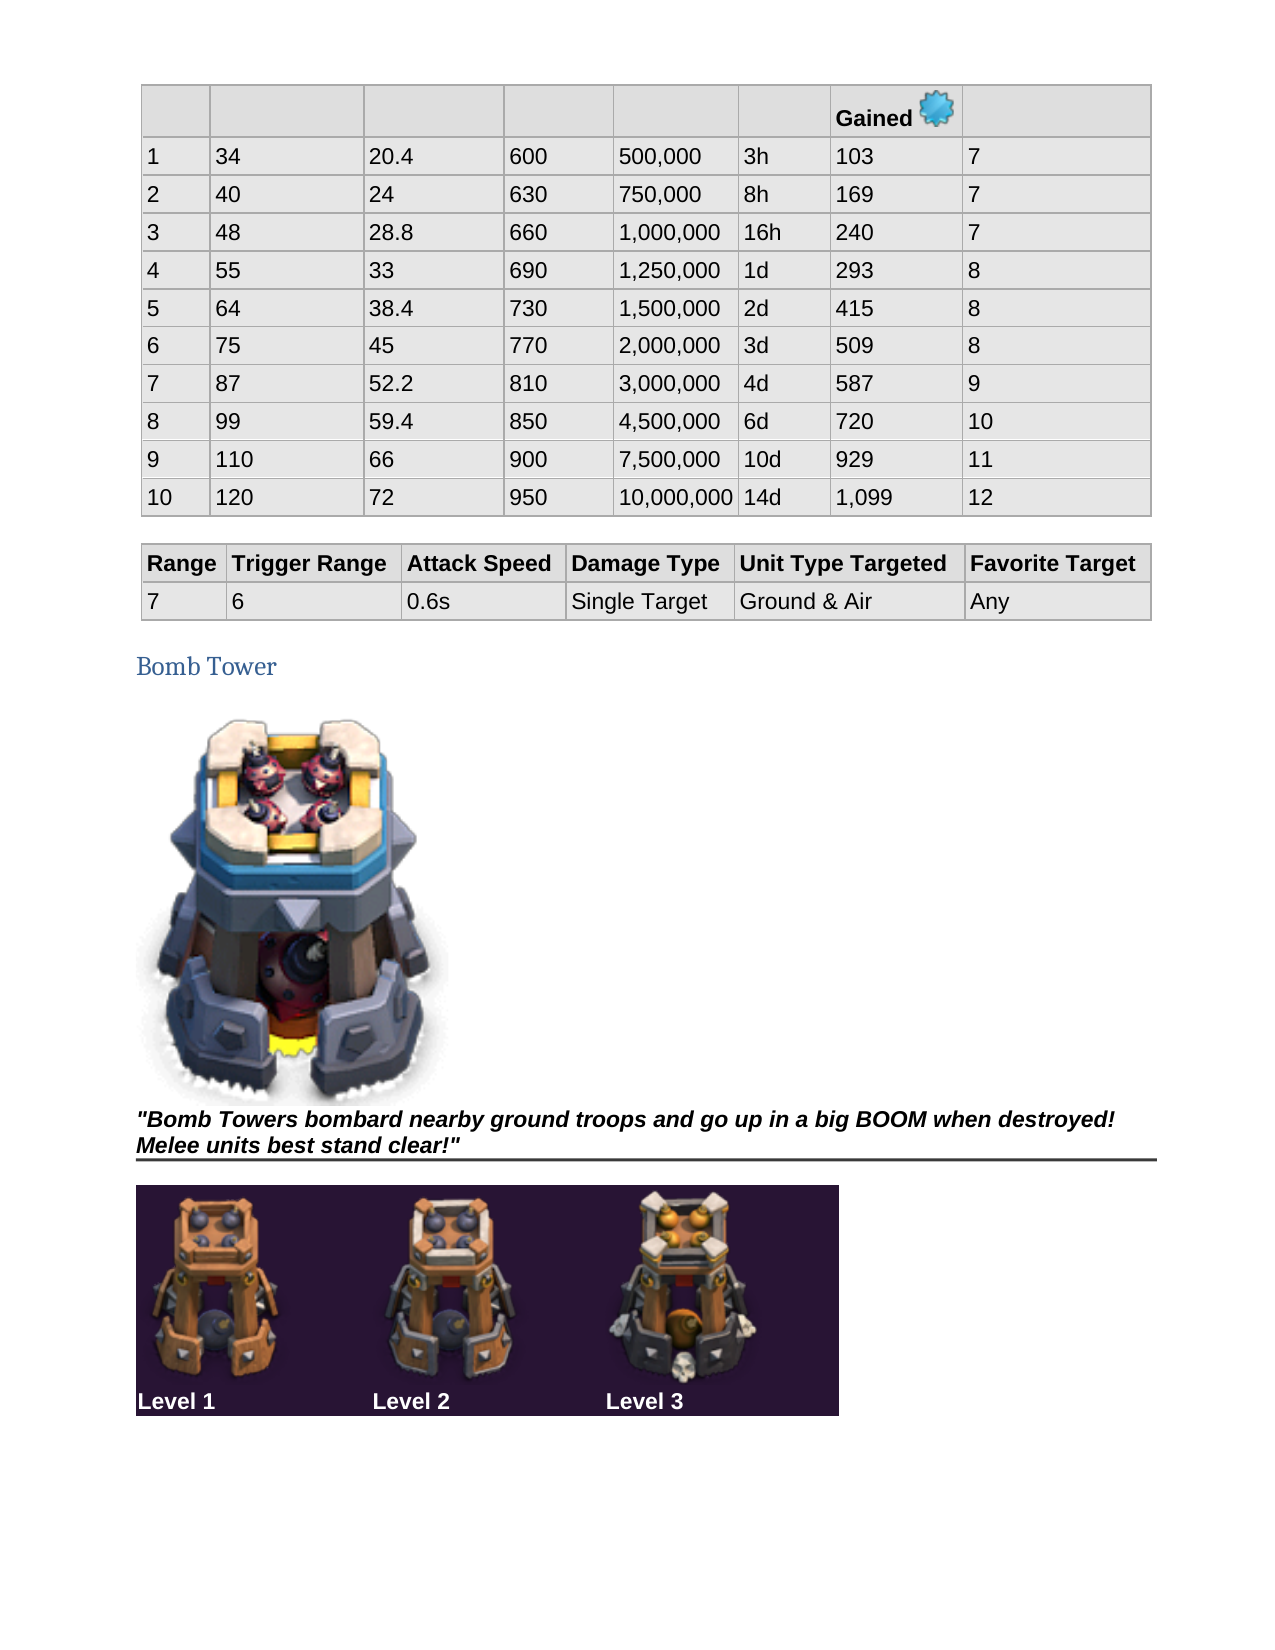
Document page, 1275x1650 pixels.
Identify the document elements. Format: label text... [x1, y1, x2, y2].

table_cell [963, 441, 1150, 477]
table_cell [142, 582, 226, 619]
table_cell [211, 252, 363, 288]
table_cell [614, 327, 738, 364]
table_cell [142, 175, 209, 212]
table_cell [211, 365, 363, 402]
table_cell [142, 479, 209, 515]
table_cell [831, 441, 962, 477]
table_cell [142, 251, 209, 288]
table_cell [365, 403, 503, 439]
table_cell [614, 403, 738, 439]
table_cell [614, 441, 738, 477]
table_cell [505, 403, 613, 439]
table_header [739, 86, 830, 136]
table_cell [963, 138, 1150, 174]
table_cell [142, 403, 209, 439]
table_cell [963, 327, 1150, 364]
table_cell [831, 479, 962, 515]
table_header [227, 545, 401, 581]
picture [135, 708, 449, 1106]
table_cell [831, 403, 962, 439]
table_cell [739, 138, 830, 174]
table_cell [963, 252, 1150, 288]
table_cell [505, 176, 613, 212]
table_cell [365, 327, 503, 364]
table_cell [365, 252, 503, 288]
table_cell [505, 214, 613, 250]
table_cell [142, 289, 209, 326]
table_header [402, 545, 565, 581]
text "Bomb Towers bombard nearby ground troops and go up in a big BOOM when destroyed! Melee units best stand clear!" [136, 1106, 1157, 1158]
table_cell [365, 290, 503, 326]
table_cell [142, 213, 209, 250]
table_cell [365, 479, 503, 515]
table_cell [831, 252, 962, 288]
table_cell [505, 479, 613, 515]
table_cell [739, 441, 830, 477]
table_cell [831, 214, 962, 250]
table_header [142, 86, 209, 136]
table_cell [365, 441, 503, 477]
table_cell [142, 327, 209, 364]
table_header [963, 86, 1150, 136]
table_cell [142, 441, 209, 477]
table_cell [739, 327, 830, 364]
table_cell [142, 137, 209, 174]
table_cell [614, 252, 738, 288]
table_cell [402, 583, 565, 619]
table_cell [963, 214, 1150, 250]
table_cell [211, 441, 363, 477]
picture [605, 1186, 762, 1385]
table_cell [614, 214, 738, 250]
subtitle Bomb Tower [136, 651, 1157, 682]
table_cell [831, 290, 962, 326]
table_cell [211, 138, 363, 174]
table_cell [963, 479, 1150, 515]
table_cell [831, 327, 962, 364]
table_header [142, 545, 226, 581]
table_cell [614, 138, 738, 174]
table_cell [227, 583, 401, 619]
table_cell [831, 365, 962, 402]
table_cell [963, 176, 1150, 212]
picture [137, 1186, 294, 1385]
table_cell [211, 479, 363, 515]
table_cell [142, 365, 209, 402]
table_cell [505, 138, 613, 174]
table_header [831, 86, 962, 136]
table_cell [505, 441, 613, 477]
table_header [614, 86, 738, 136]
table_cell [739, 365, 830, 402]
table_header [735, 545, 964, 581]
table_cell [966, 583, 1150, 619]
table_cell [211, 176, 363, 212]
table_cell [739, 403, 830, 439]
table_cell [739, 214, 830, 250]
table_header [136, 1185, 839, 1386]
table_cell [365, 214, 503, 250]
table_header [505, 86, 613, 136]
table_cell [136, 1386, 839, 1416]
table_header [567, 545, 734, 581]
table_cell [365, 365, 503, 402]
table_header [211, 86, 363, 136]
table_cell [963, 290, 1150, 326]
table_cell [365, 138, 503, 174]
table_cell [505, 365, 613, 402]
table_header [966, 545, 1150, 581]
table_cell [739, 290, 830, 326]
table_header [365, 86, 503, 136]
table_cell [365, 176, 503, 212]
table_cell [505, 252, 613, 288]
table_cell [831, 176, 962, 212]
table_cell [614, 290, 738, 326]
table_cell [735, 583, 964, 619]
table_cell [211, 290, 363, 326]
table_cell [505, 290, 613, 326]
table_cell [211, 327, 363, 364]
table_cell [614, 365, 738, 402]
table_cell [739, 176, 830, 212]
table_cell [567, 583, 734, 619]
picture [919, 90, 954, 127]
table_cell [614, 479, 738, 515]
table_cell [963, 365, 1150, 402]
picture [372, 1186, 529, 1385]
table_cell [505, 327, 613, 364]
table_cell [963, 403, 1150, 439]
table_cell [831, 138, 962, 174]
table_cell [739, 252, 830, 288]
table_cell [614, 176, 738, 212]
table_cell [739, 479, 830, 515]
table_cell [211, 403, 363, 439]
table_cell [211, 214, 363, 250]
